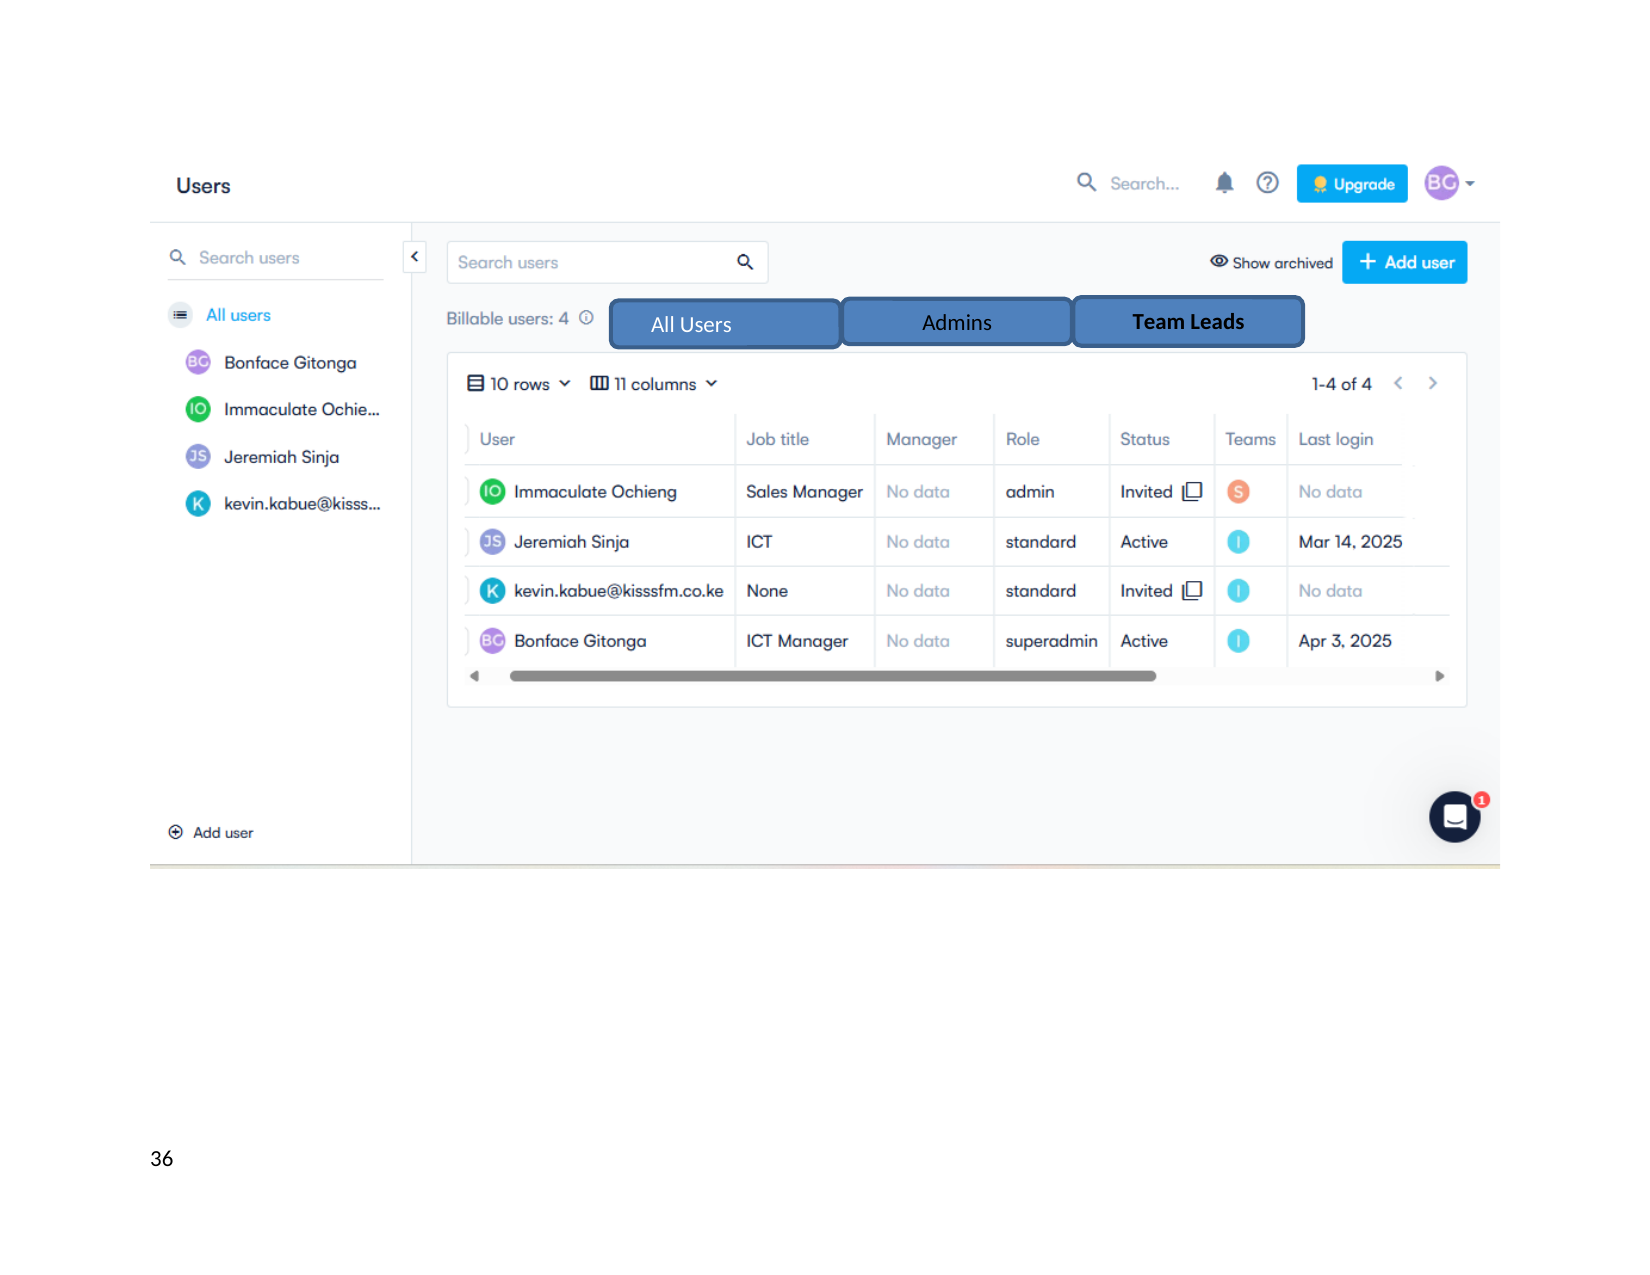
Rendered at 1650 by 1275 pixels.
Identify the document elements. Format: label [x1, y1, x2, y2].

picture [150, 150, 1500, 869]
